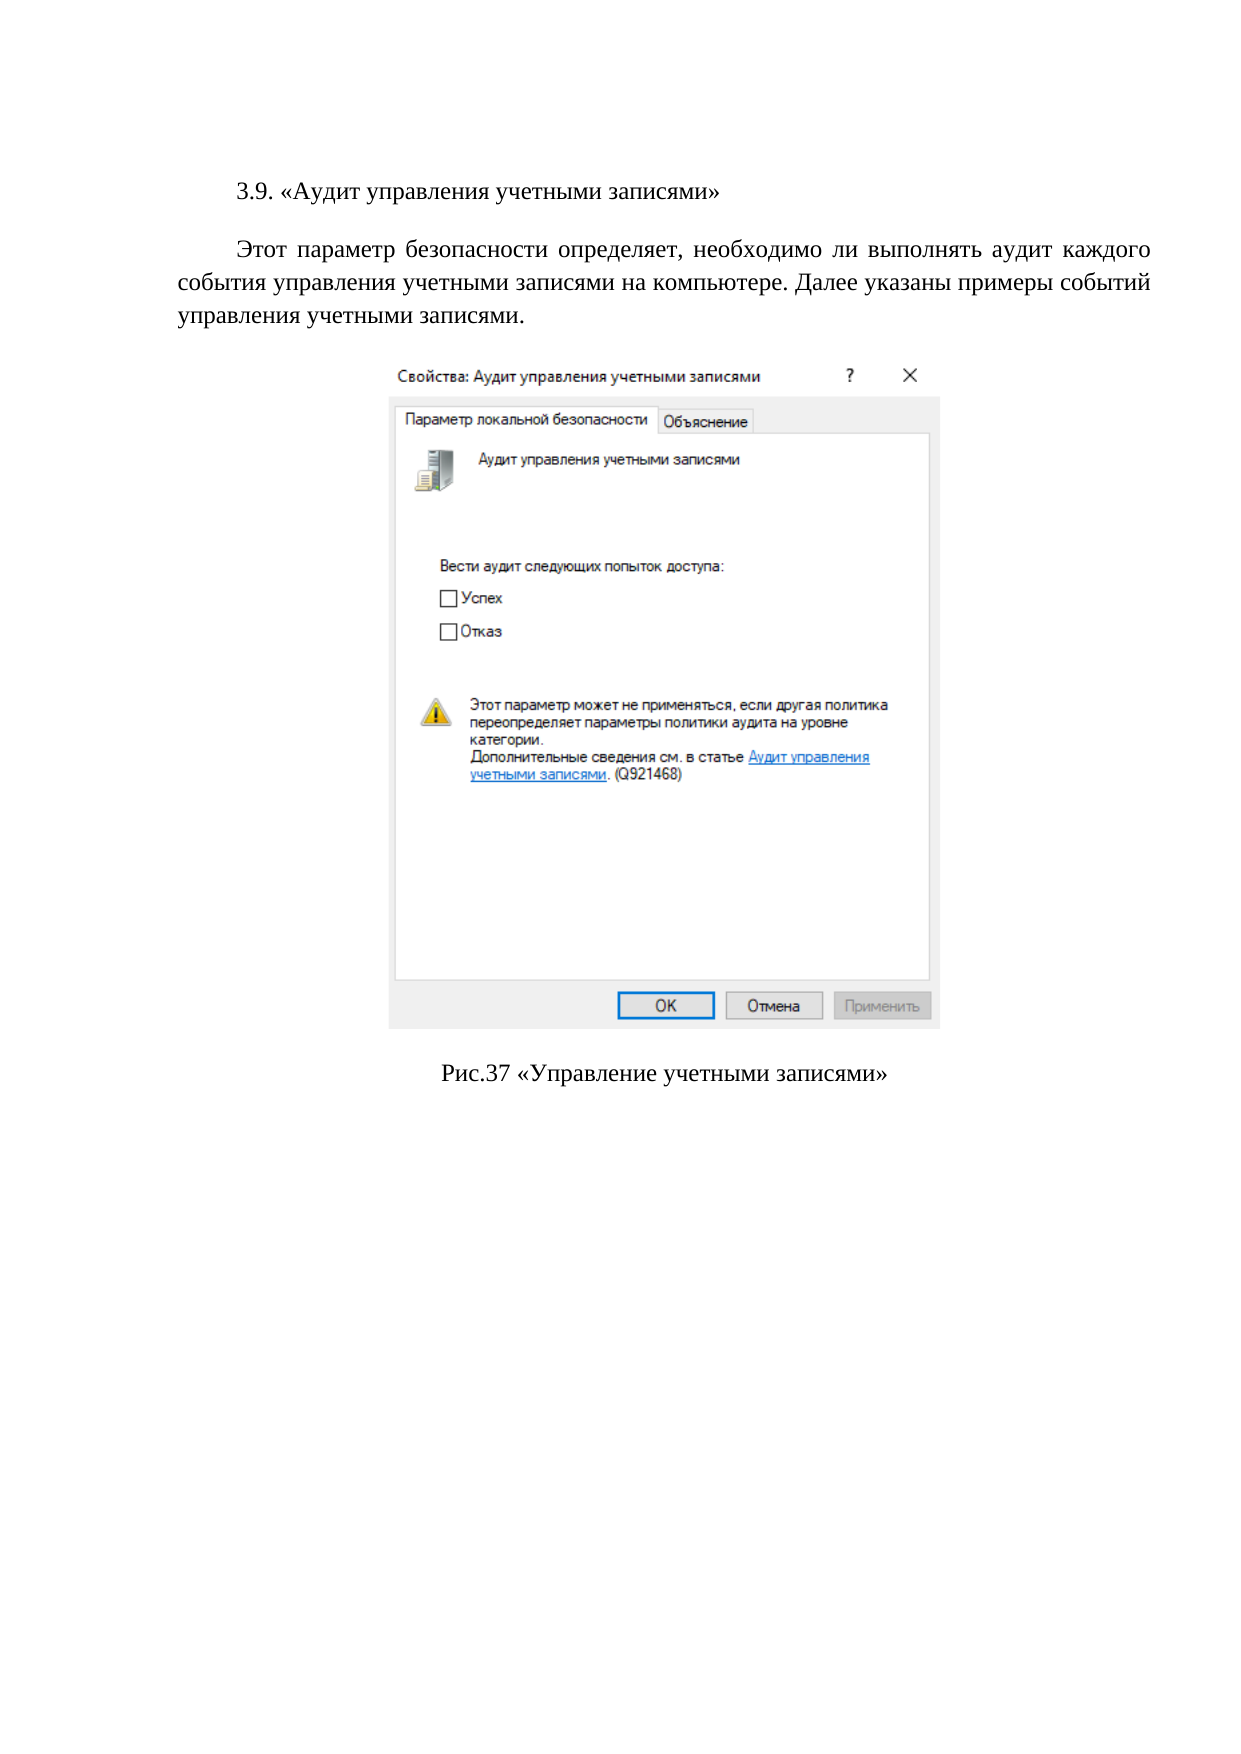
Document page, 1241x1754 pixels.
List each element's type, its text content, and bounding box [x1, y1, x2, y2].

text 3.9. «Аудит управления учетными записями» [177, 176, 1152, 205]
text Рис.37 «Управление учетными записями» [177, 1058, 1152, 1087]
text Этот параметр безопасности определяет, необходимо ли выполнять аудит каждого события управления учетными записями на компьютере. Далее указаны примеры событий управления учетными записями. [177, 234, 1152, 329]
picture [388, 358, 941, 1029]
